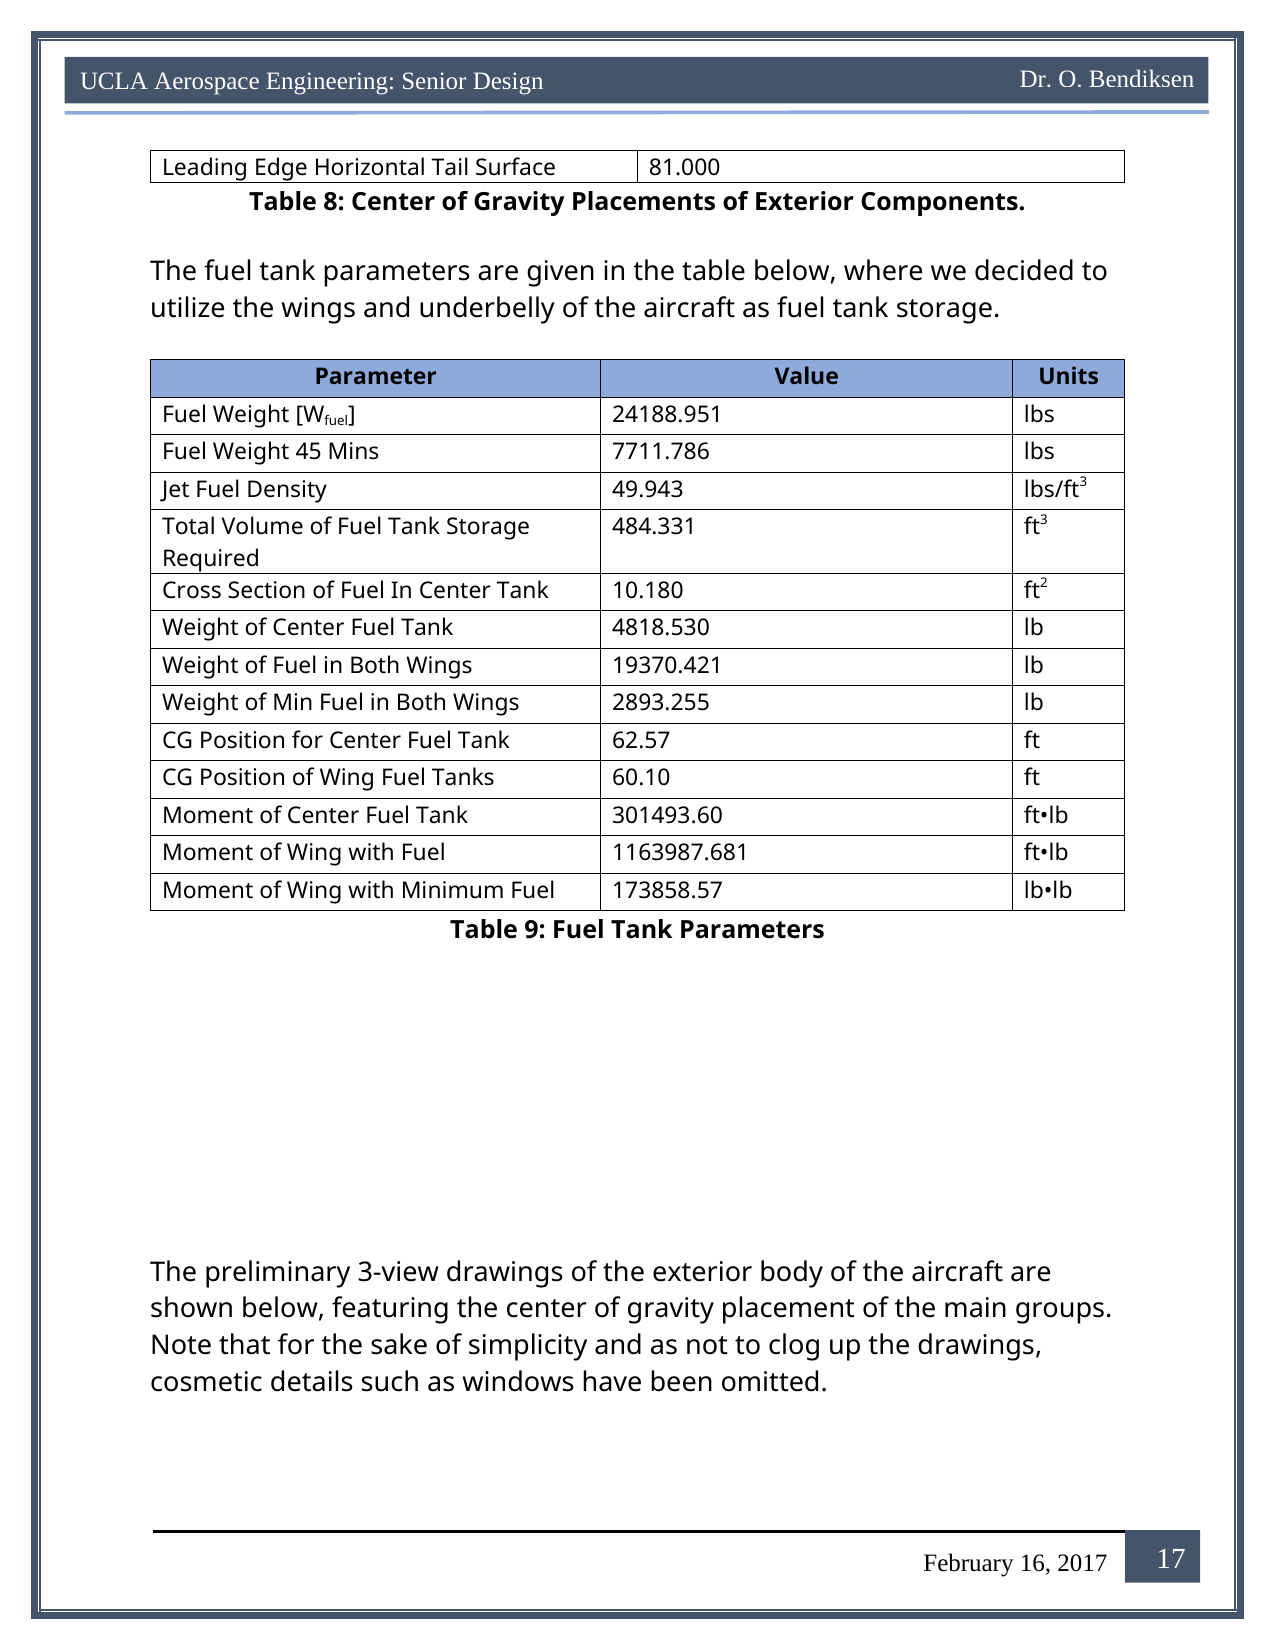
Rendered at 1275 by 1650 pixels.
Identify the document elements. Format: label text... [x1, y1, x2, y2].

table_cell lb [1013, 611, 1124, 648]
table_cell lb [1013, 686, 1124, 723]
table_cell 1163987.681 [601, 836, 1012, 873]
table_header Value [601, 360, 1012, 397]
table_cell ft3 [1013, 510, 1124, 573]
table_cell ft [1013, 761, 1124, 798]
table_cell 49.943 [601, 473, 1012, 509]
table_cell 301493.60 [601, 799, 1012, 835]
table_cell 62.57 [601, 724, 1012, 760]
text The fuel tank parameters are given in the table below, where we decided to utilize the wings and underbelly of the aircraft as fuel tank storage. [150, 251, 1125, 325]
table_cell lbs/ft3 [1013, 473, 1124, 509]
table_cell ft•lb [1013, 799, 1124, 835]
table_cell lb [1013, 649, 1124, 685]
table_cell 81.000 [638, 151, 1124, 182]
table_cell 7711.786 [601, 435, 1012, 472]
text The preliminary 3-view drawings of the exterior body of the aircraft are shown below, featuring the center of gravity placement of the main groups. Note that for the sake of simplicity and as not to clog up the drawings, cosmetic details such as windows have been omitted. [150, 1252, 1125, 1399]
table_cell ft•lb [1013, 836, 1124, 873]
table_cell lbs [1013, 398, 1124, 434]
table_cell 60.10 [601, 761, 1012, 798]
text Table 9: Fuel Tank Parameters [150, 911, 1125, 945]
table_cell Fuel Weight 45 Mins [151, 435, 600, 472]
table_cell CG Position of Wing Fuel Tanks [151, 761, 600, 798]
table_cell Moment of Wing with Fuel [151, 836, 600, 873]
table_cell Moment of Wing with Minimum Fuel [151, 874, 600, 910]
table_cell Leading Edge Horizontal Tail Surface [151, 151, 637, 182]
table_cell lbs [1013, 435, 1124, 472]
table_cell 4818.530 [601, 611, 1012, 648]
table_header Parameter [151, 360, 600, 397]
table_cell 10.180 [601, 574, 1012, 610]
table_cell lb•lb [1013, 874, 1124, 910]
table_cell 484.331 [601, 510, 1012, 573]
table_cell Fuel Weight [Wfuel] [151, 398, 600, 434]
table_cell Weight of Fuel in Both Wings [151, 649, 600, 685]
table_cell 2893.255 [601, 686, 1012, 723]
table_cell Weight of Min Fuel in Both Wings [151, 686, 600, 723]
table_cell Jet Fuel Density [151, 473, 600, 509]
table_cell 24188.951 [601, 398, 1012, 434]
table_cell ft [1013, 724, 1124, 760]
table_cell 173858.57 [601, 874, 1012, 910]
table_cell ft2 [1013, 574, 1124, 610]
table_cell 19370.421 [601, 649, 1012, 685]
text Table 8: Center of Gravity Placements of Exterior Components. [150, 183, 1125, 217]
table_cell Weight of Center Fuel Tank [151, 611, 600, 648]
table_cell Cross Section of Fuel In Center Tank [151, 574, 600, 610]
table_header Units [1013, 360, 1124, 397]
table_cell Moment of Center Fuel Tank [151, 799, 600, 835]
table_cell Total Volume of Fuel Tank Storage Required [151, 510, 600, 573]
table_cell CG Position for Center Fuel Tank [151, 724, 600, 760]
